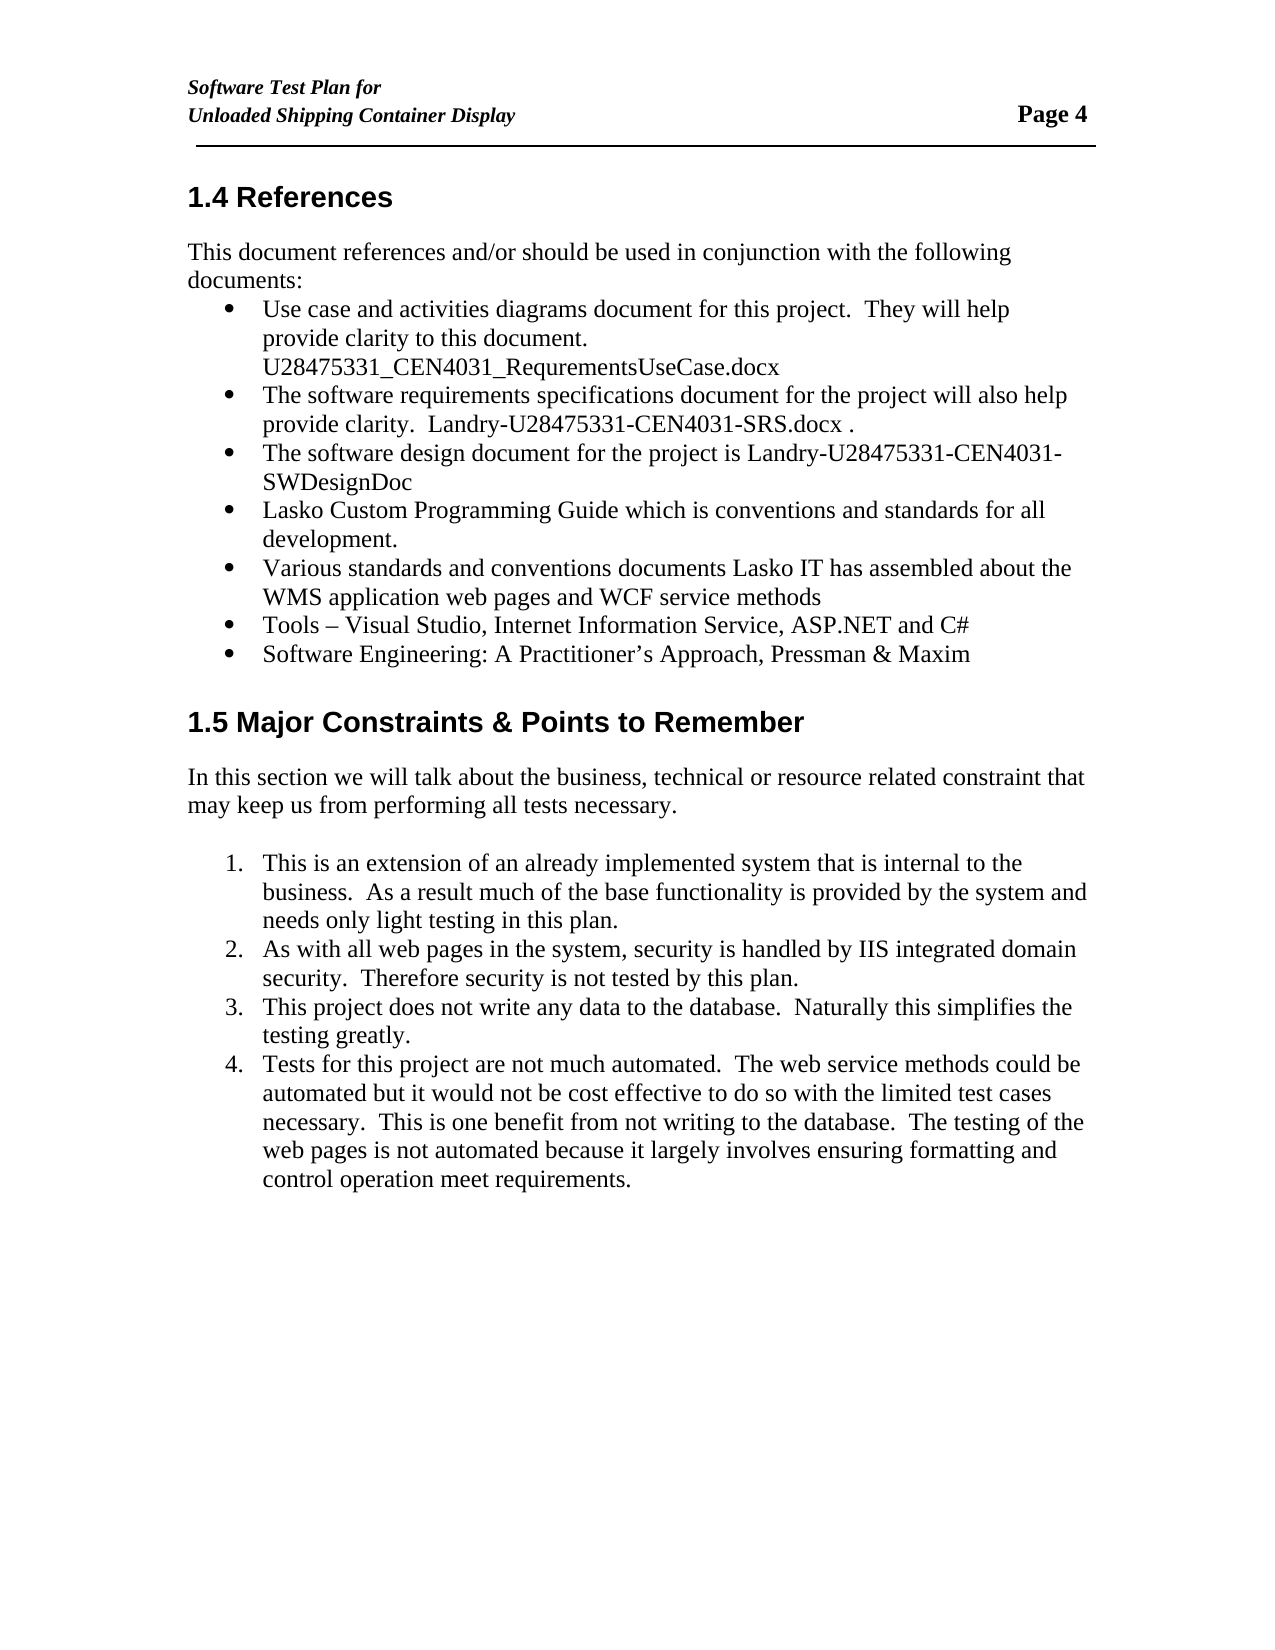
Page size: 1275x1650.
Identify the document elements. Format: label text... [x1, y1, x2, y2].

list The software requirements specifications document for the project will also help provide clarity. Landry-U28475331-CEN4031-SRS.docx . [225, 380, 1087, 438]
text In this section we will talk about the business, technical or resource related constraint that may keep us from performing all tests necessary. [187, 762, 1087, 819]
list Use case and activities diagrams document for this project. They will help provide clarity to this document. U28475331_CEN4031_RequrementsUseCase.docx [225, 294, 1087, 380]
text This document references and/or should be used in conjunction with the following documents: [187, 237, 1087, 294]
list Tests for this project are not much automated. The web service methods could be automated but it would not be cost effective to do so with the limited test cases necessary. This is one benefit from not writing to the database. The testing of the web pages is not automated because it largely involves ensuring formatting and control operation meet requirements. [225, 1049, 1087, 1193]
list As with all web pages in the system, security is handled by IIS integrated domain security. Therefore security is not tested by this plan. [225, 934, 1087, 992]
list Software Engineering: A Practitioner’s Approach, Pressman & Maxim [225, 639, 1087, 668]
list The software design document for the project is Landry-U28475331-CEN4031-SWDesignDoc [225, 438, 1087, 495]
subtitle 1.4 References [187, 180, 1087, 213]
subtitle 1.5 Major Constraints & Points to Remember [187, 705, 1087, 739]
list Tools – Visual Studio, Internet Information Service, ASP.NET and C# [225, 610, 1087, 639]
list This project does not write any data to the database. Naturally this simplifies the testing greatly. [225, 992, 1087, 1049]
list Lasko Custom Programming Guide which is conventions and standards for all development. [225, 495, 1087, 553]
list This is an extension of an already implemented system that is internal to the business. As a result much of the base functionality is provided by the system and needs only light testing in this plan. [225, 848, 1087, 934]
list Various standards and conventions documents Lasko IT has assembled about the WMS application web pages and WCF service methods [225, 553, 1087, 610]
